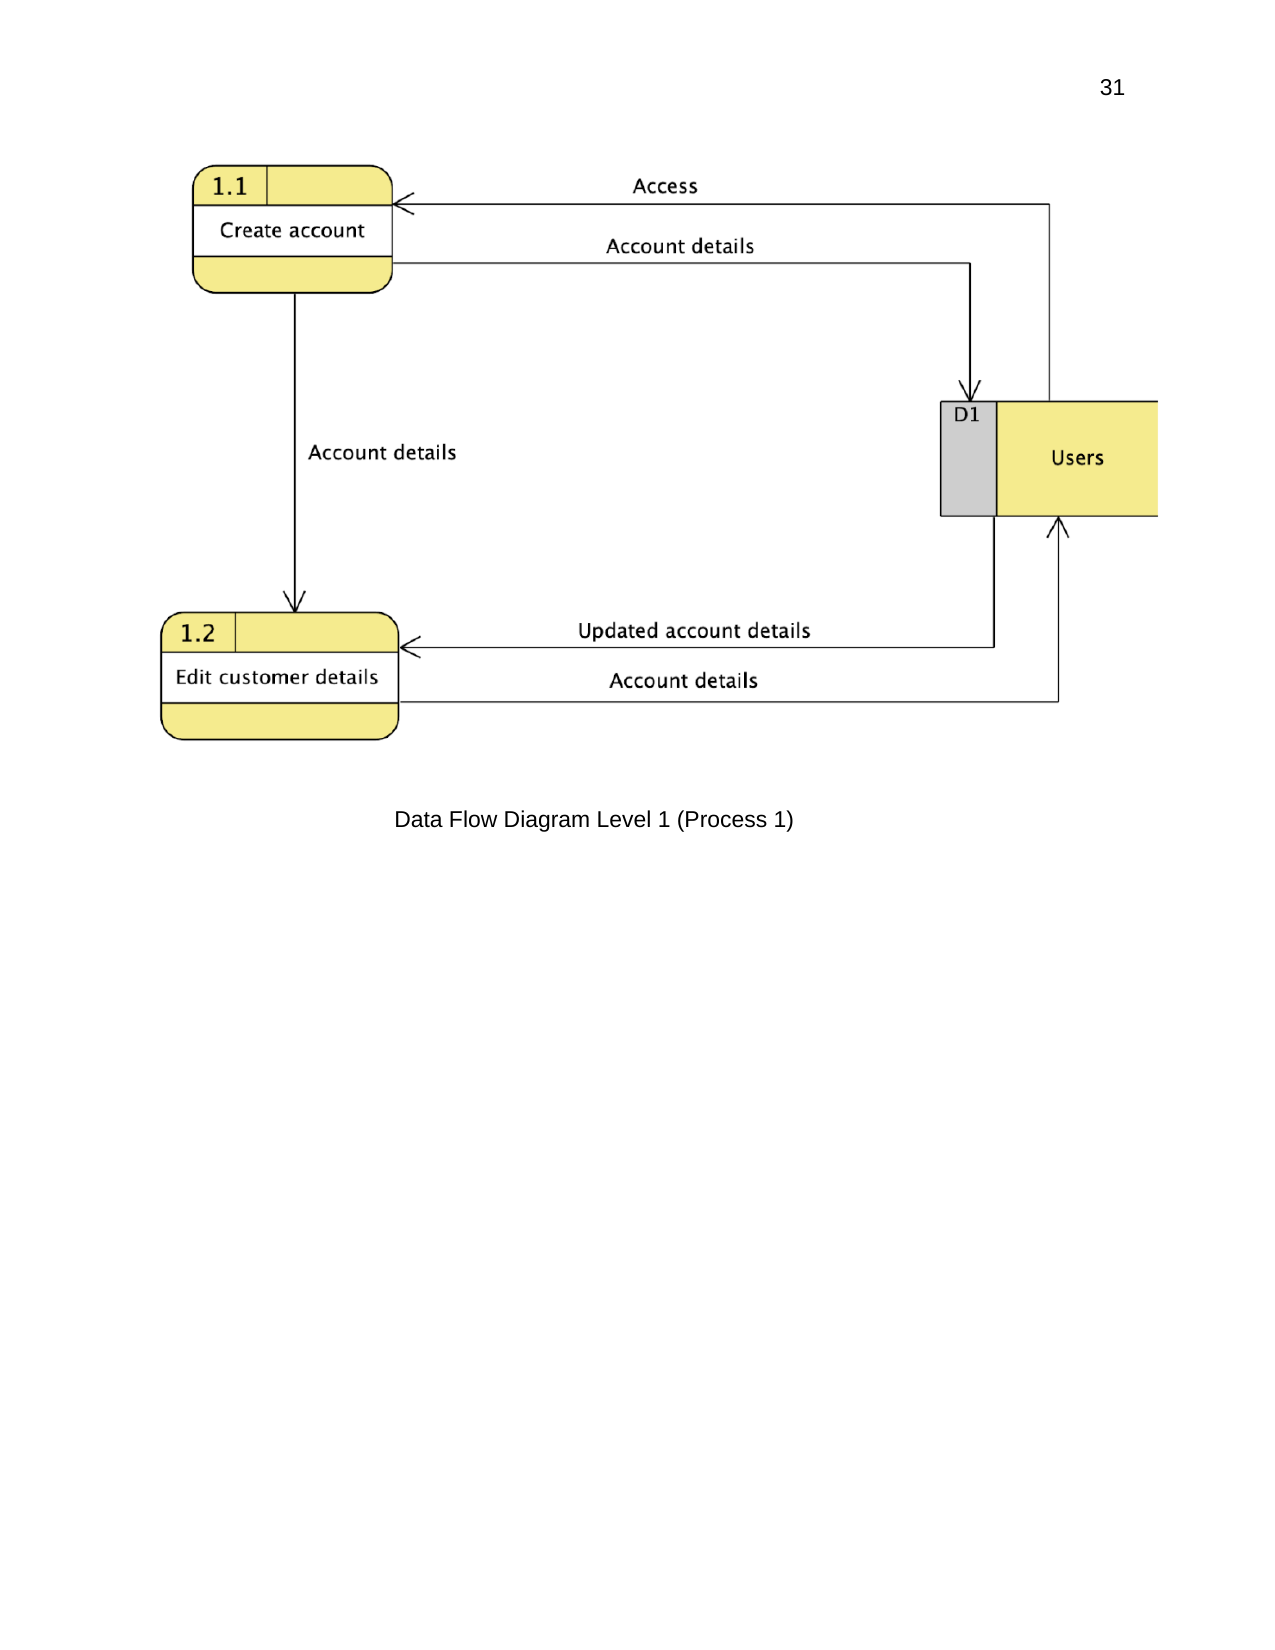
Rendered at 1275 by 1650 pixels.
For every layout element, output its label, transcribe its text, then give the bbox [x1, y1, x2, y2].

text Data Flow Diagram Level 1 (Process 1) [150, 806, 1125, 833]
picture [150, 150, 1171, 788]
